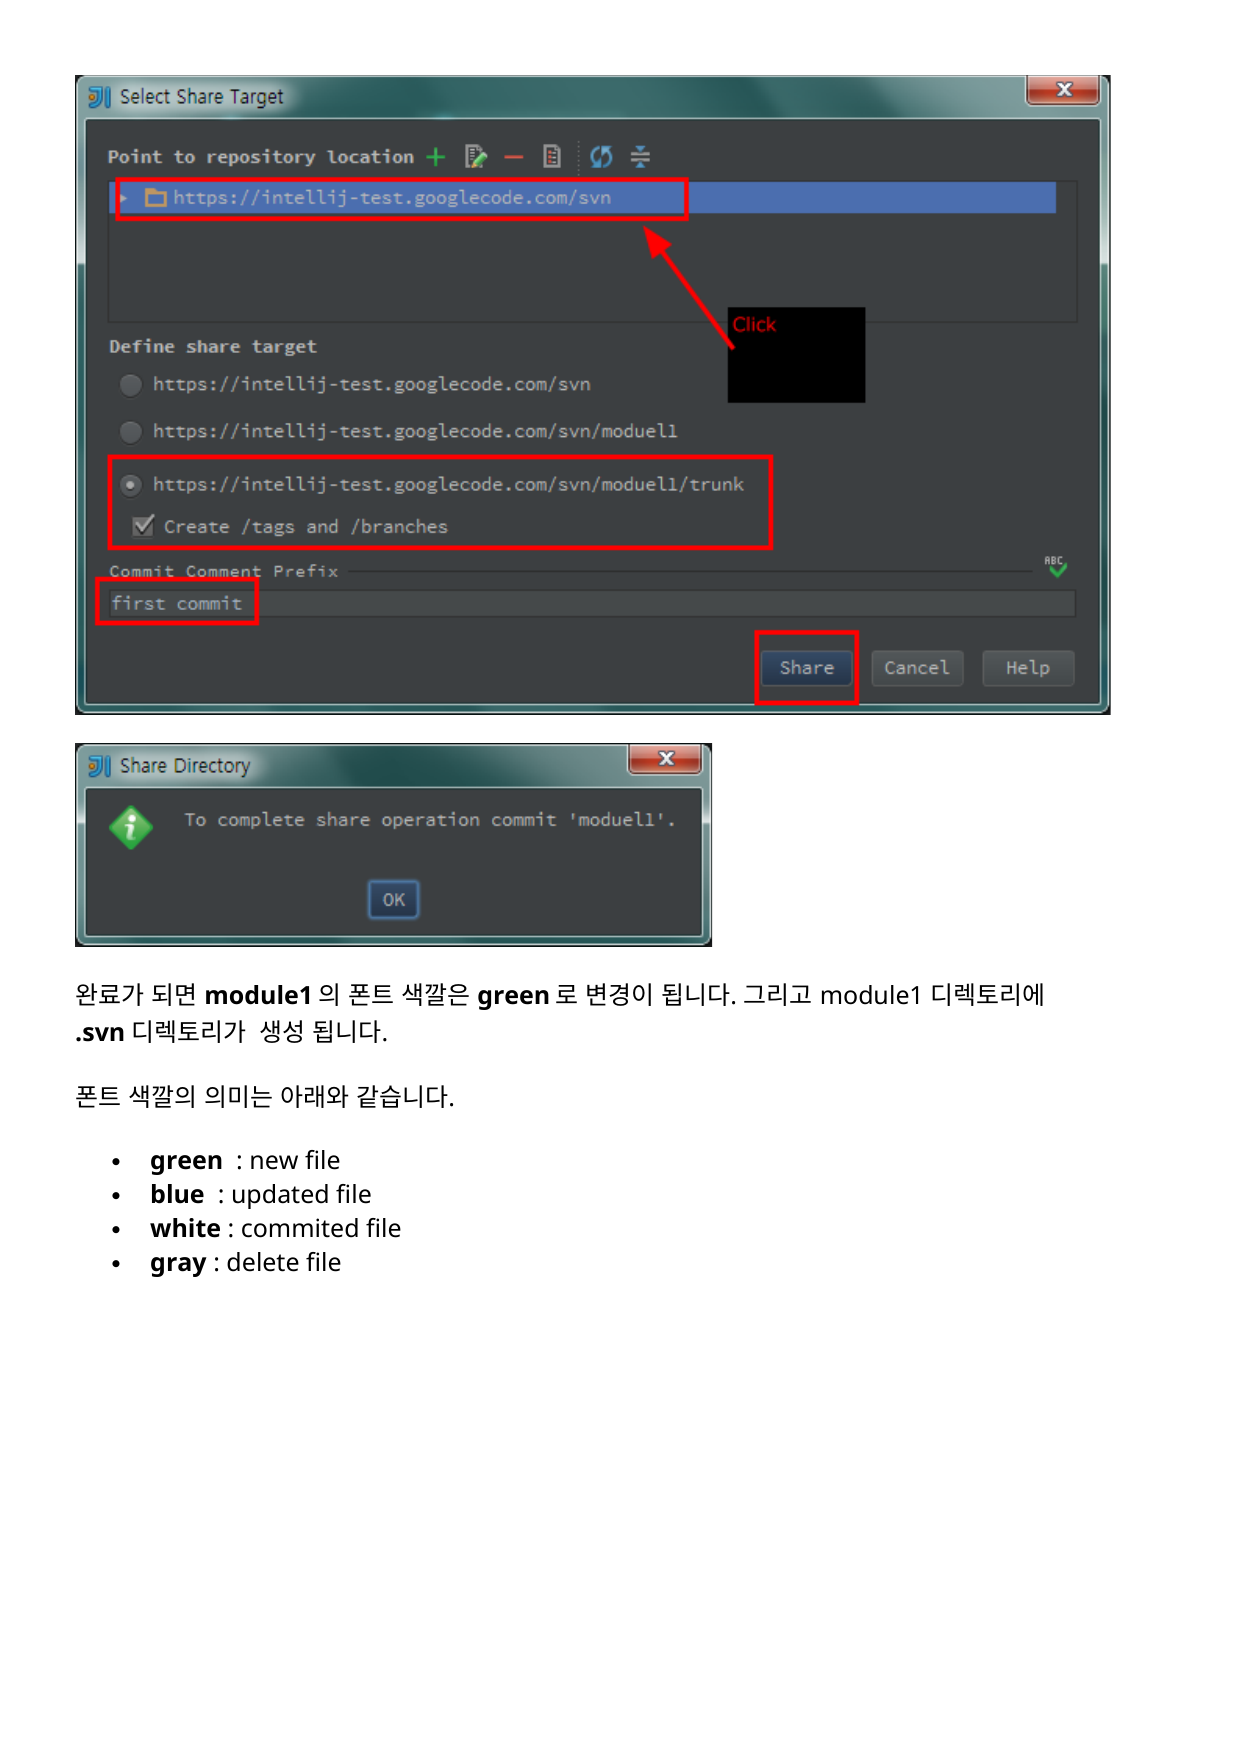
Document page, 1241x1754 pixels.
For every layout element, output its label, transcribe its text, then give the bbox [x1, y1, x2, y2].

picture [75, 743, 713, 947]
list blue : updated file [112, 1177, 1165, 1211]
picture [75, 75, 1111, 715]
list gray : delete file [112, 1245, 1165, 1279]
list green : new file [112, 1143, 1165, 1177]
text 폰트 색깔의 의미는 아래와 같습니다. [75, 1077, 1165, 1114]
list white : commited file [112, 1211, 1165, 1245]
text 완료가 되면 module1의 폰트 색깔은 green로 변경이 됩니다. 그리고 module1 디렉토리에 .svn 디렉토리가 생성 됩니다. [75, 976, 1165, 1048]
